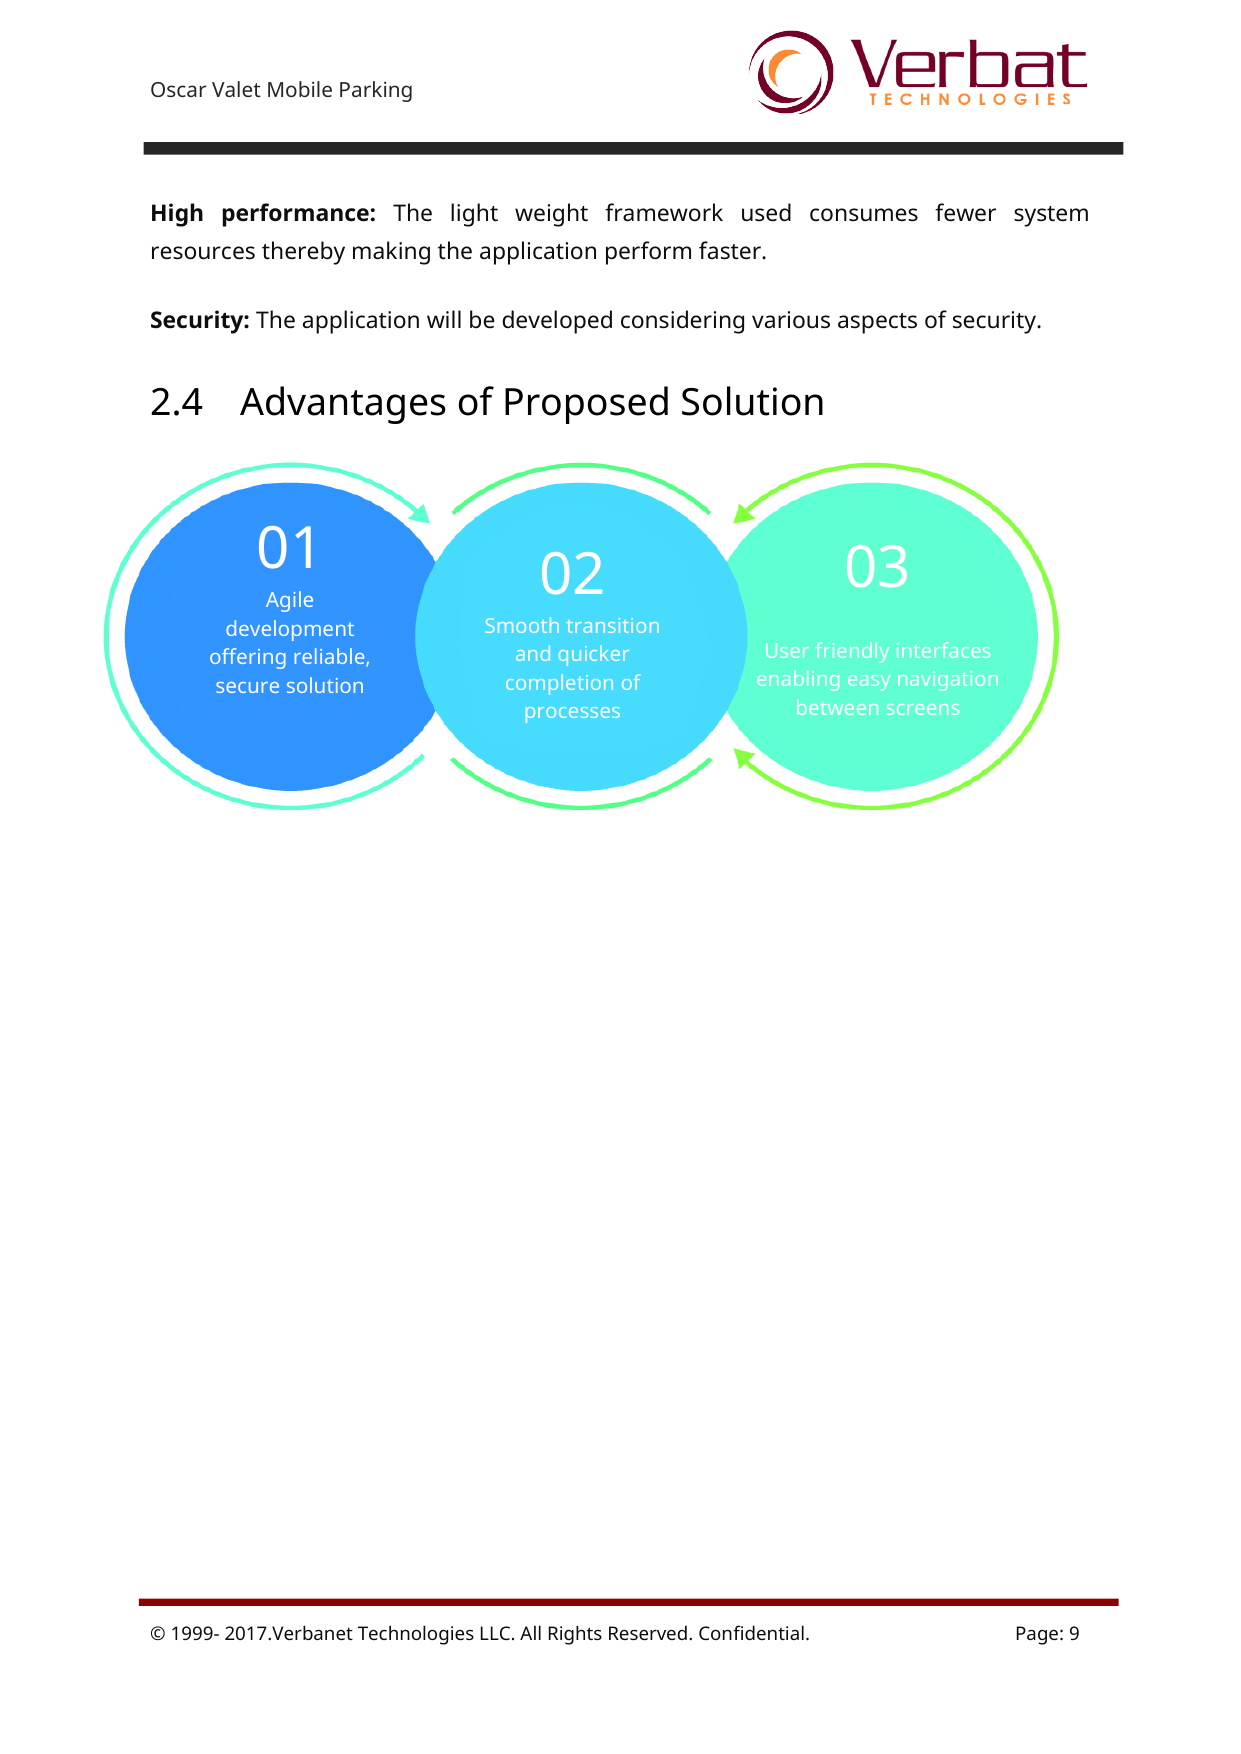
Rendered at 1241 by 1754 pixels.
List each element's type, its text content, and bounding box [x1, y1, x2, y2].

text Security: The application will be developed considering various aspects of security. [150, 304, 1090, 335]
subtitle Advantages of Proposed Solution [150, 375, 1090, 426]
picture [99, 456, 1073, 814]
picture [745, 26, 1089, 114]
text High performance: The light weight framework used consumes fewer system resources thereby making the application perform faster. [150, 192, 1090, 267]
